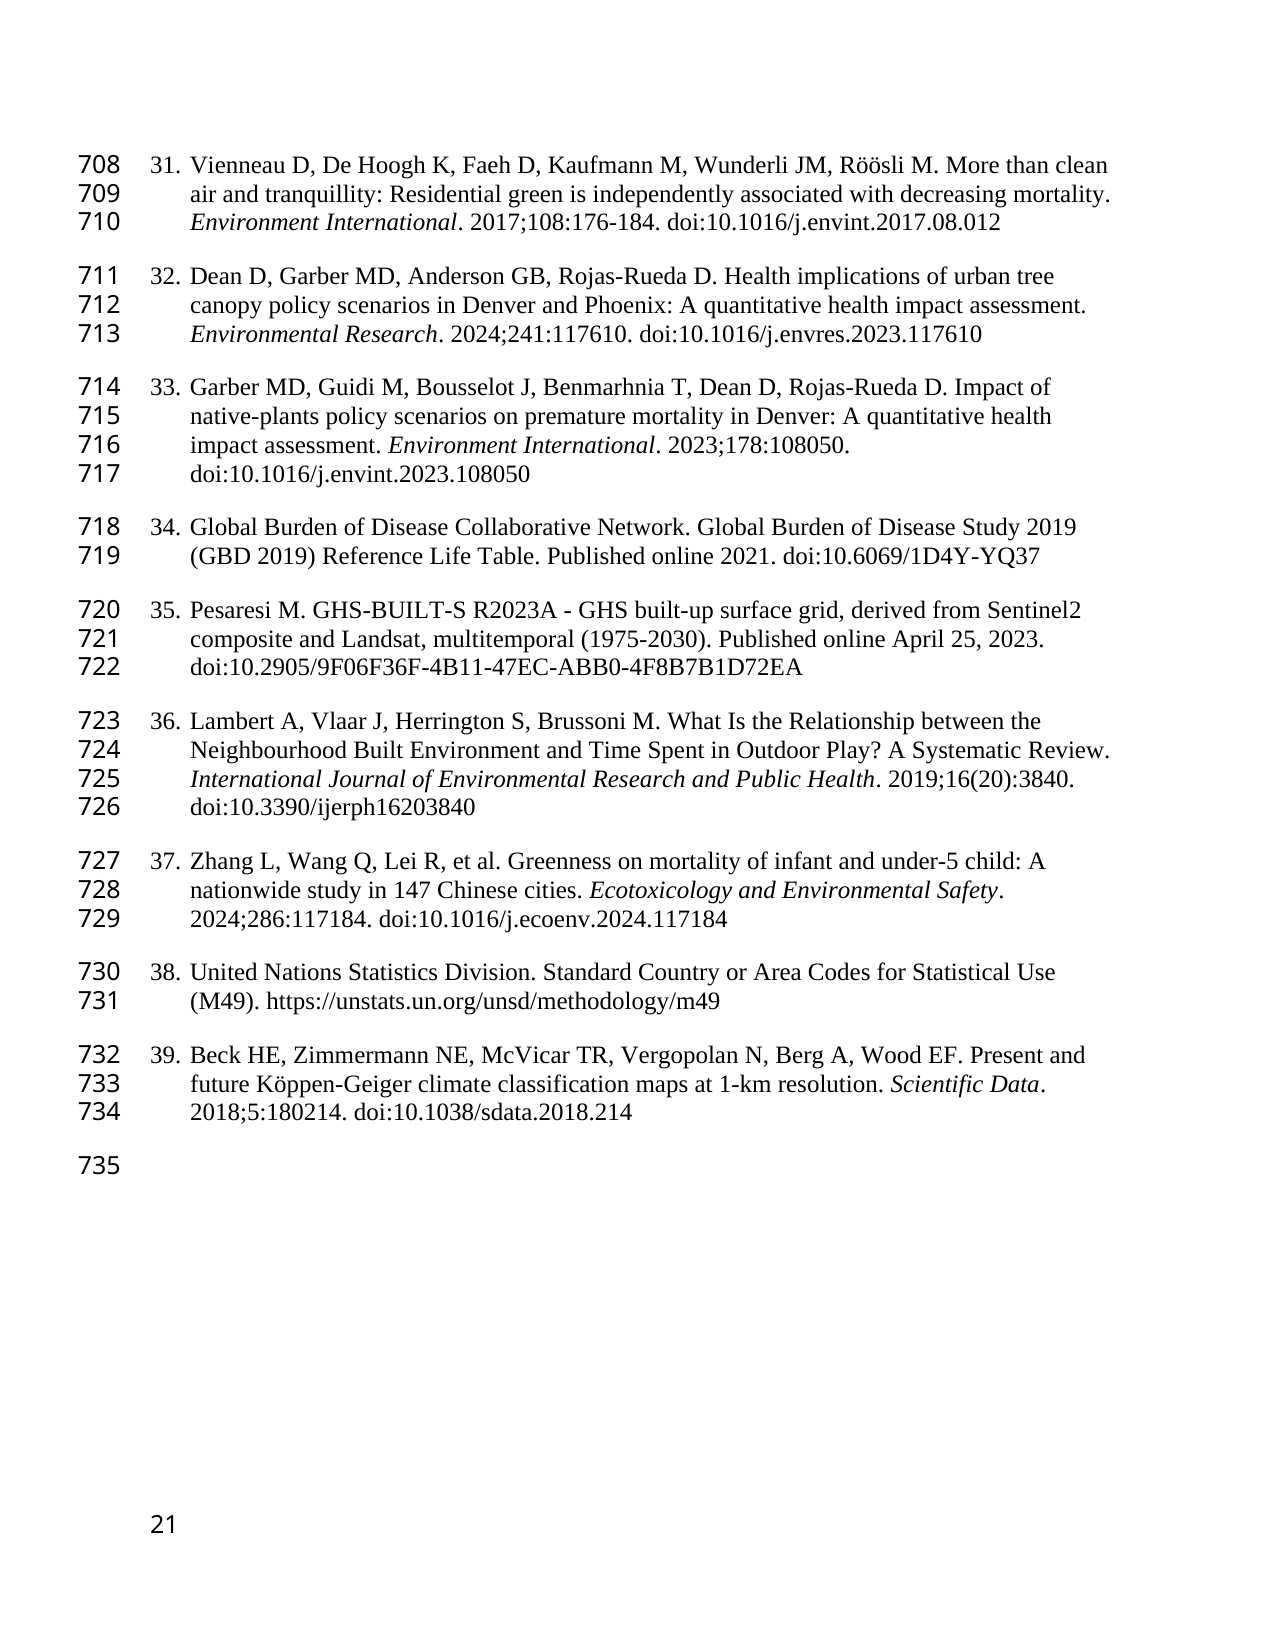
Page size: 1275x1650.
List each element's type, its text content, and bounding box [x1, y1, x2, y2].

text 38. United Nations Statistics Division. Standard Country or Area Codes for Statistical Use (M49). https://unstats.un.org/unsd/methodology/m49 [150, 957, 1125, 1015]
text 32. Dean D, Garber MD, Anderson GB, Rojas-Rueda D. Health implications of urban tree canopy policy scenarios in Denver and Phoenix: A quantitative health impact assessment. Environmental Research. 2024;241:117610. doi:10.1016/j.envres.2023.117610 [150, 261, 1125, 347]
text 33. Garber MD, Guidi M, Bousselot J, Benmarhnia T, Dean D, Rojas-Rueda D. Impact of native-plants policy scenarios on premature mortality in Denver: A quantitative health impact assessment. Environment International. 2023;178:108050. doi:10.1016/j.envint.2023.108050 [150, 372, 1125, 487]
text 34. Global Burden of Disease Collaborative Network. Global Burden of Disease Study 2019 (GBD 2019) Reference Life Table. Published online 2021. doi:10.6069/1D4Y-YQ37 [150, 512, 1125, 570]
text 39. Beck HE, Zimmermann NE, McVicar TR, Vergopolan N, Berg A, Wood EF. Present and future Köppen-Geiger climate classification maps at 1-km resolution. Scientific Data. 2018;5:180214. doi:10.1038/sdata.2018.214 [150, 1040, 1125, 1126]
text 37. Zhang L, Wang Q, Lei R, et al. Greenness on mortality of infant and under-5 child: A nationwide study in 147 Chinese cities. Ecotoxicology and Environmental Safety. 2024;286:117184. doi:10.1016/j.ecoenv.2024.117184 [150, 846, 1125, 932]
text 36. Lambert A, Vlaar J, Herrington S, Brussoni M. What Is the Relationship between the Neighbourhood Built Environment and Time Spent in Outdoor Play? A Systematic Review. International Journal of Environmental Research and Public Health. 2019;16(20):3840. doi:10.3390/ijerph16203840 [150, 706, 1125, 821]
text 35. Pesaresi M. GHS-BUILT-S R2023A - GHS built-up surface grid, derived from Sentinel2 composite and Landsat, multitemporal (1975-2030). Published online April 25, 2023. doi:10.2905/9F06F36F-4B11-47EC-ABB0-4F8B7B1D72EA [150, 595, 1125, 681]
text 31. Vienneau D, De Hoogh K, Faeh D, Kaufmann M, Wunderli JM, Röösli M. More than clean air and tranquillity: Residential green is independently associated with decreasing mortality. Environment International. 2017;108:176-184. doi:10.1016/j.envint.2017.08.012 [150, 150, 1125, 236]
